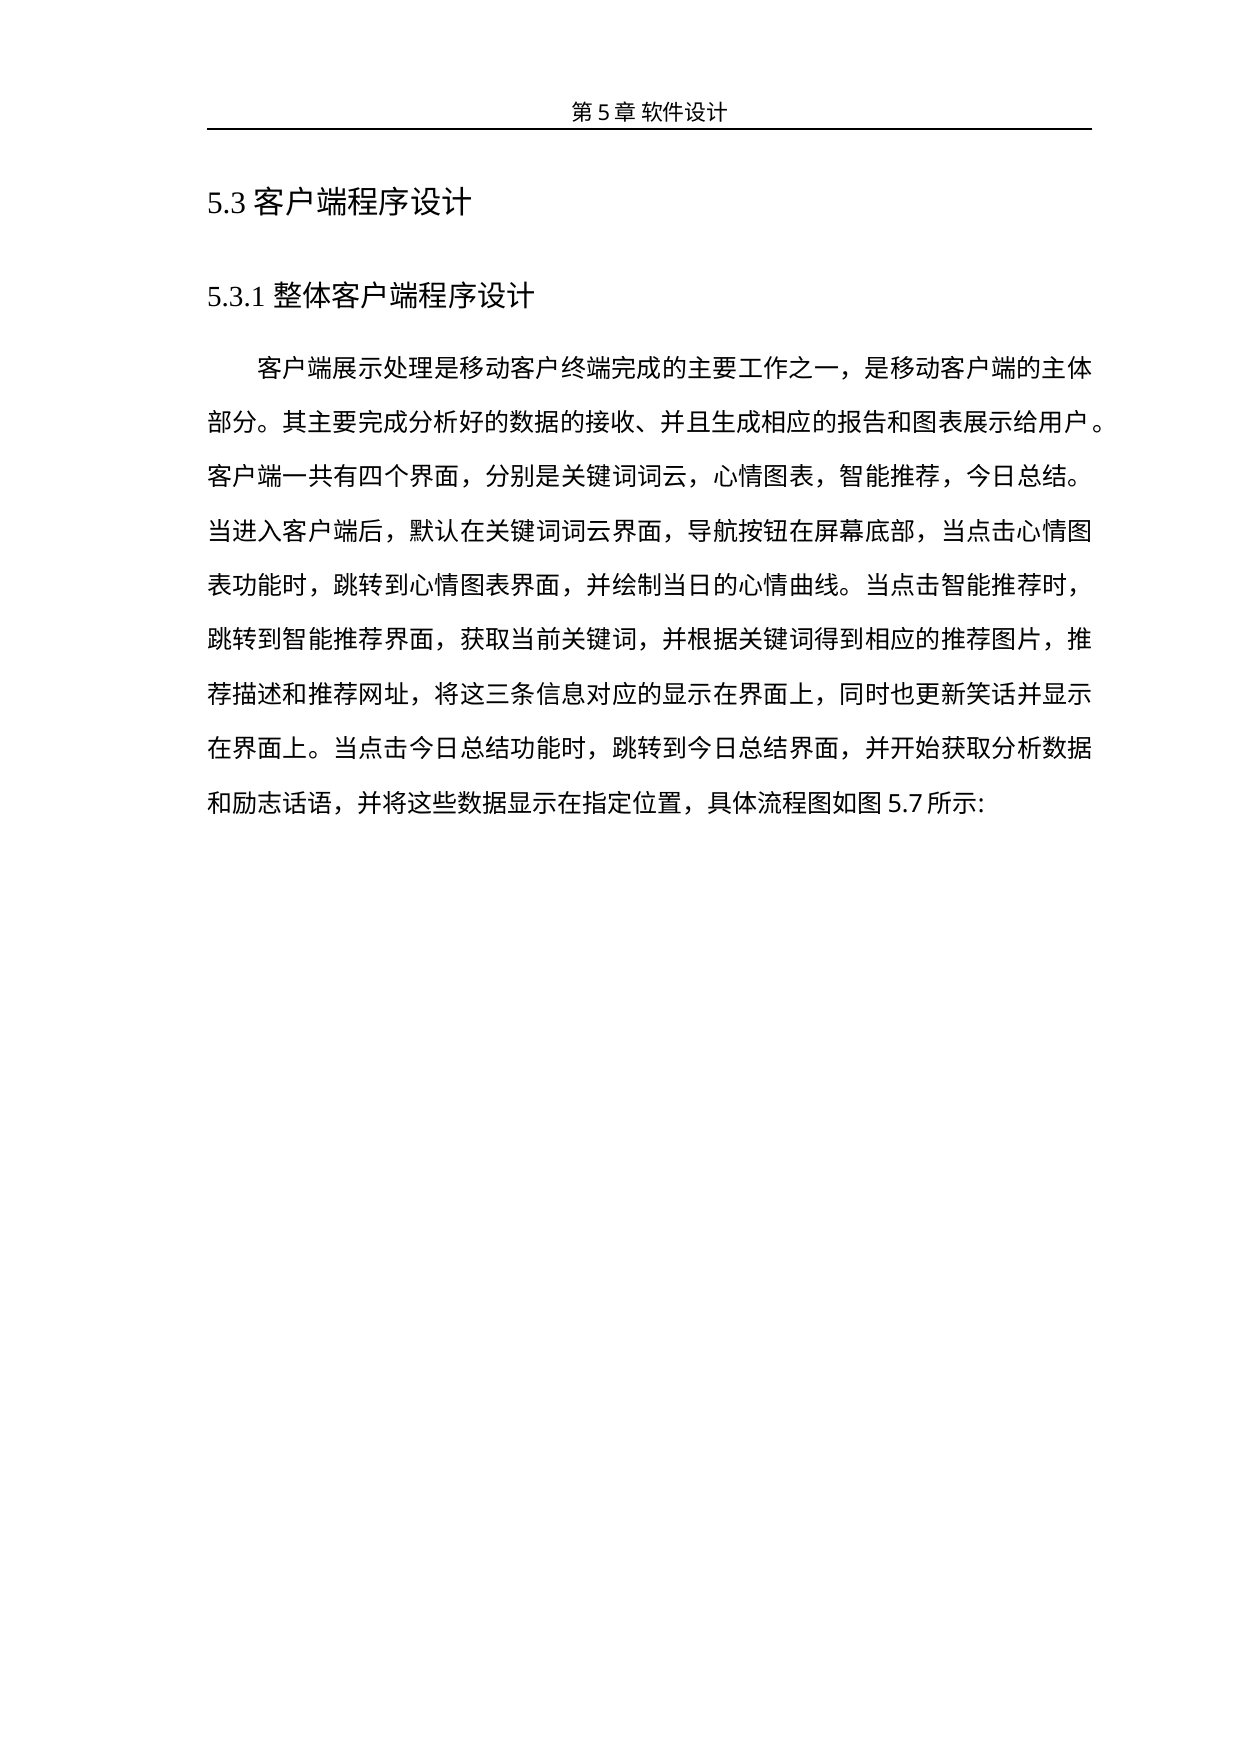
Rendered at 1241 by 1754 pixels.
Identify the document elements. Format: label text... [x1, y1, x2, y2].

subtitle 5.3 客户端程序设计 [207, 177, 1092, 222]
subtitle 5.3.1 整体客户端程序设计 [207, 272, 1092, 314]
text 客户端展示处理是移动客户终端完成的主要工作之一，是移动客户端的主体部分。其主要完成分析好的数据的接收、并且生成相应的报告和图表展示给用户。客户端一共有四个界面，分别是关键词词云，心情图表，智能推荐，今日总结。当进入客户端后，默认在关键词词云界面，导航按钮在屏幕底部，当点击心情图表功能时，跳转到心情图表界面，并绘制当日的心情曲线。当点击智能推荐时，跳转到智能推荐界面，获取当前关键词，并根据关键词得到相应的推荐图片，推荐描述和推荐网址，将这三条信息对应的显示在界面上，同时也更新笑话并显示在界面上。当点击今日总结功能时，跳转到今日总结界面，并开始获取分析数据和励志话语，并将这些数据显示在指定位置，具体流程图如图 5.7所示: [207, 348, 1092, 819]
